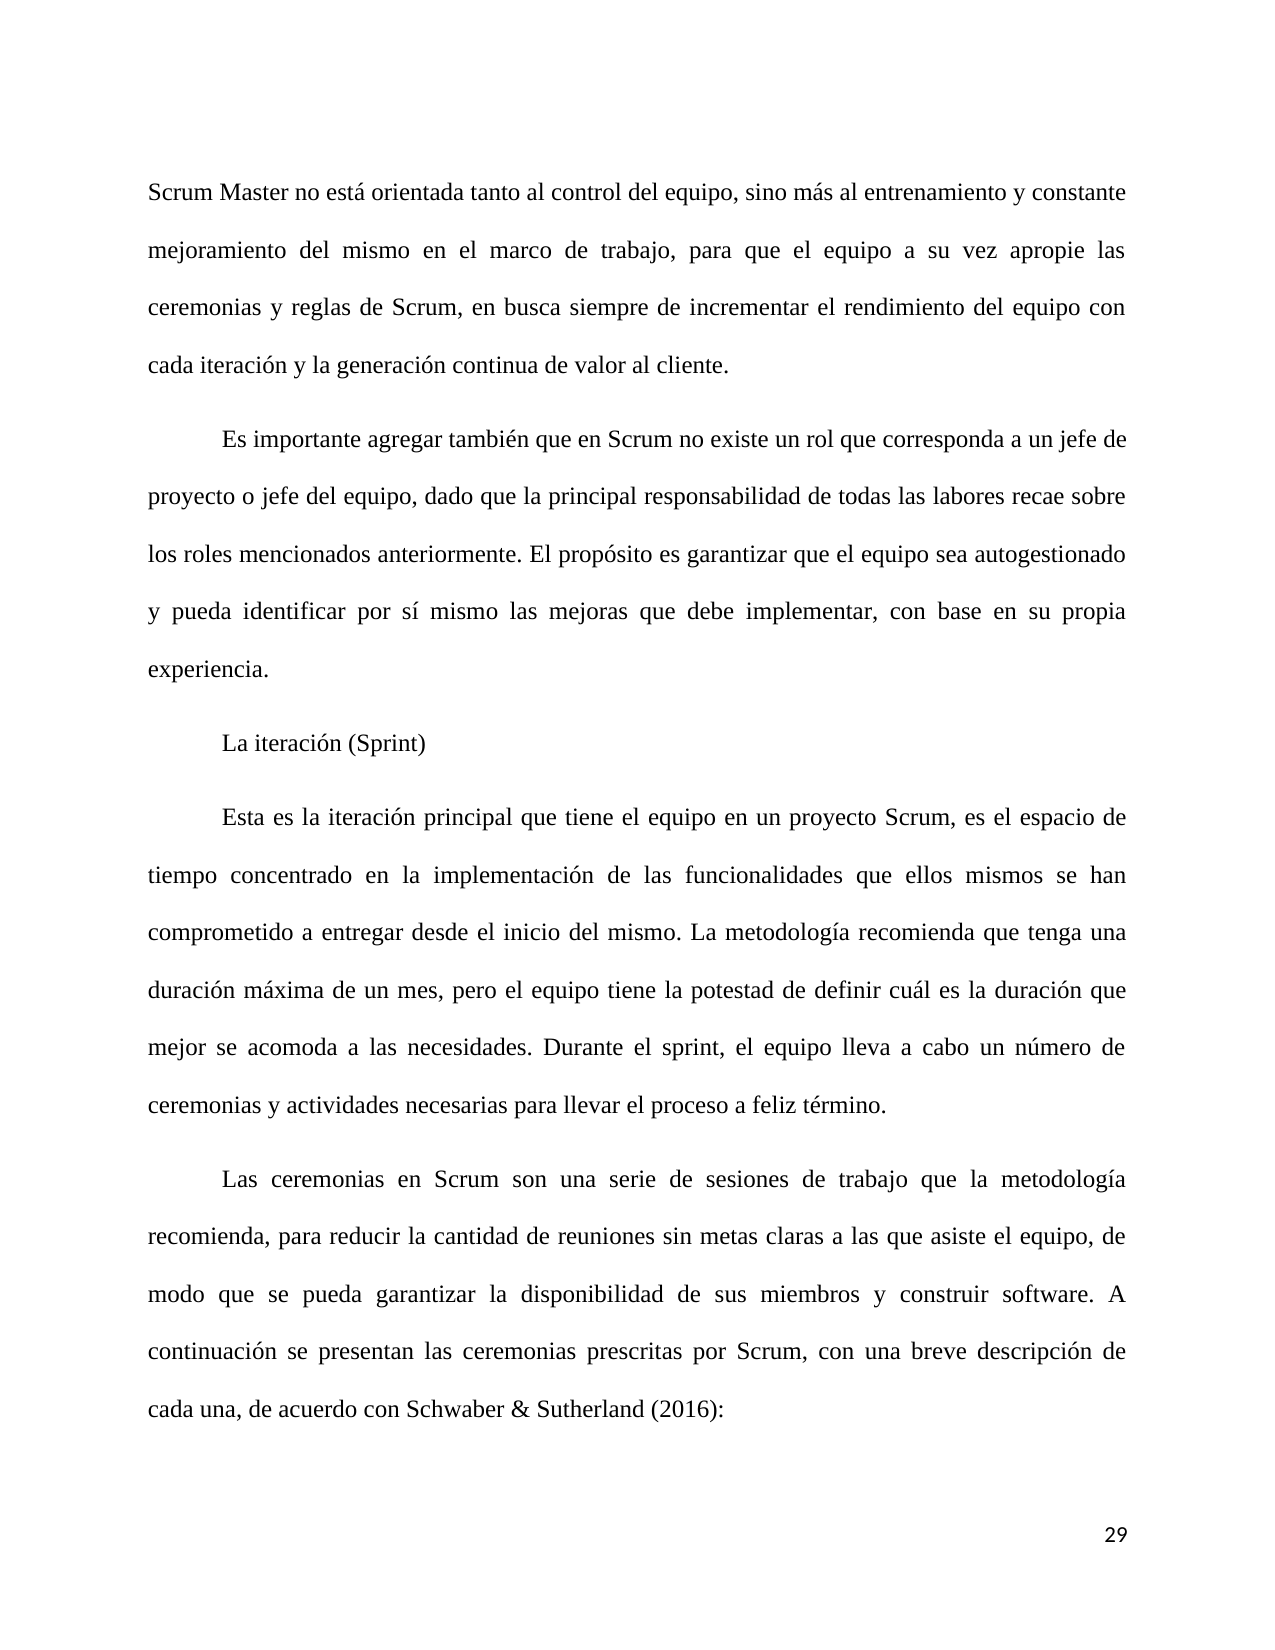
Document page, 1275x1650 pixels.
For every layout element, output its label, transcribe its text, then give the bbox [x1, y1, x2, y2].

text Las ceremonias en Scrum son una serie de sesiones de trabajo que la metodología recomienda, para reducir la cantidad de reuniones sin metas claras a las que asiste el equipo, de modo que se pueda garantizar la disponibilidad de sus miembros y construir software. A continuación se presentan las ceremonias prescritas por Scrum, con una breve descripción de cada una, de acuerdo con Schwaber & Sutherland (2016): [148, 1164, 1127, 1423]
text La iteración (Sprint) [148, 728, 1127, 757]
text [148, 177, 1127, 378]
text Es importante agregar también que en Scrum no existe un rol que corresponda a un jefe de proyecto o jefe del equipo, dado que la principal responsabilidad de todas las labores recae sobre los roles mencionados anteriormente. El propósito es garantizar que el equipo sea autogestionado y pueda identificar por sí mismo las mejoras que debe implementar, con base en su propia experiencia. [148, 424, 1127, 683]
text Esta es la iteración principal que tiene el equipo en un proyecto Scrum, es el espacio de tiempo concentrado en la implementación de las funcionalidades que ellos mismos se han comprometido a entregar desde el inicio del mismo. La metodología recomienda que tenga una duración máxima de un mes, pero el equipo tiene la potestad de definir cuál es la duración que mejor se acomoda a las necesidades. Durante el sprint, el equipo lleva a cabo un número de ceremonias y actividades necesarias para llevar el proceso a feliz término. [148, 802, 1127, 1118]
